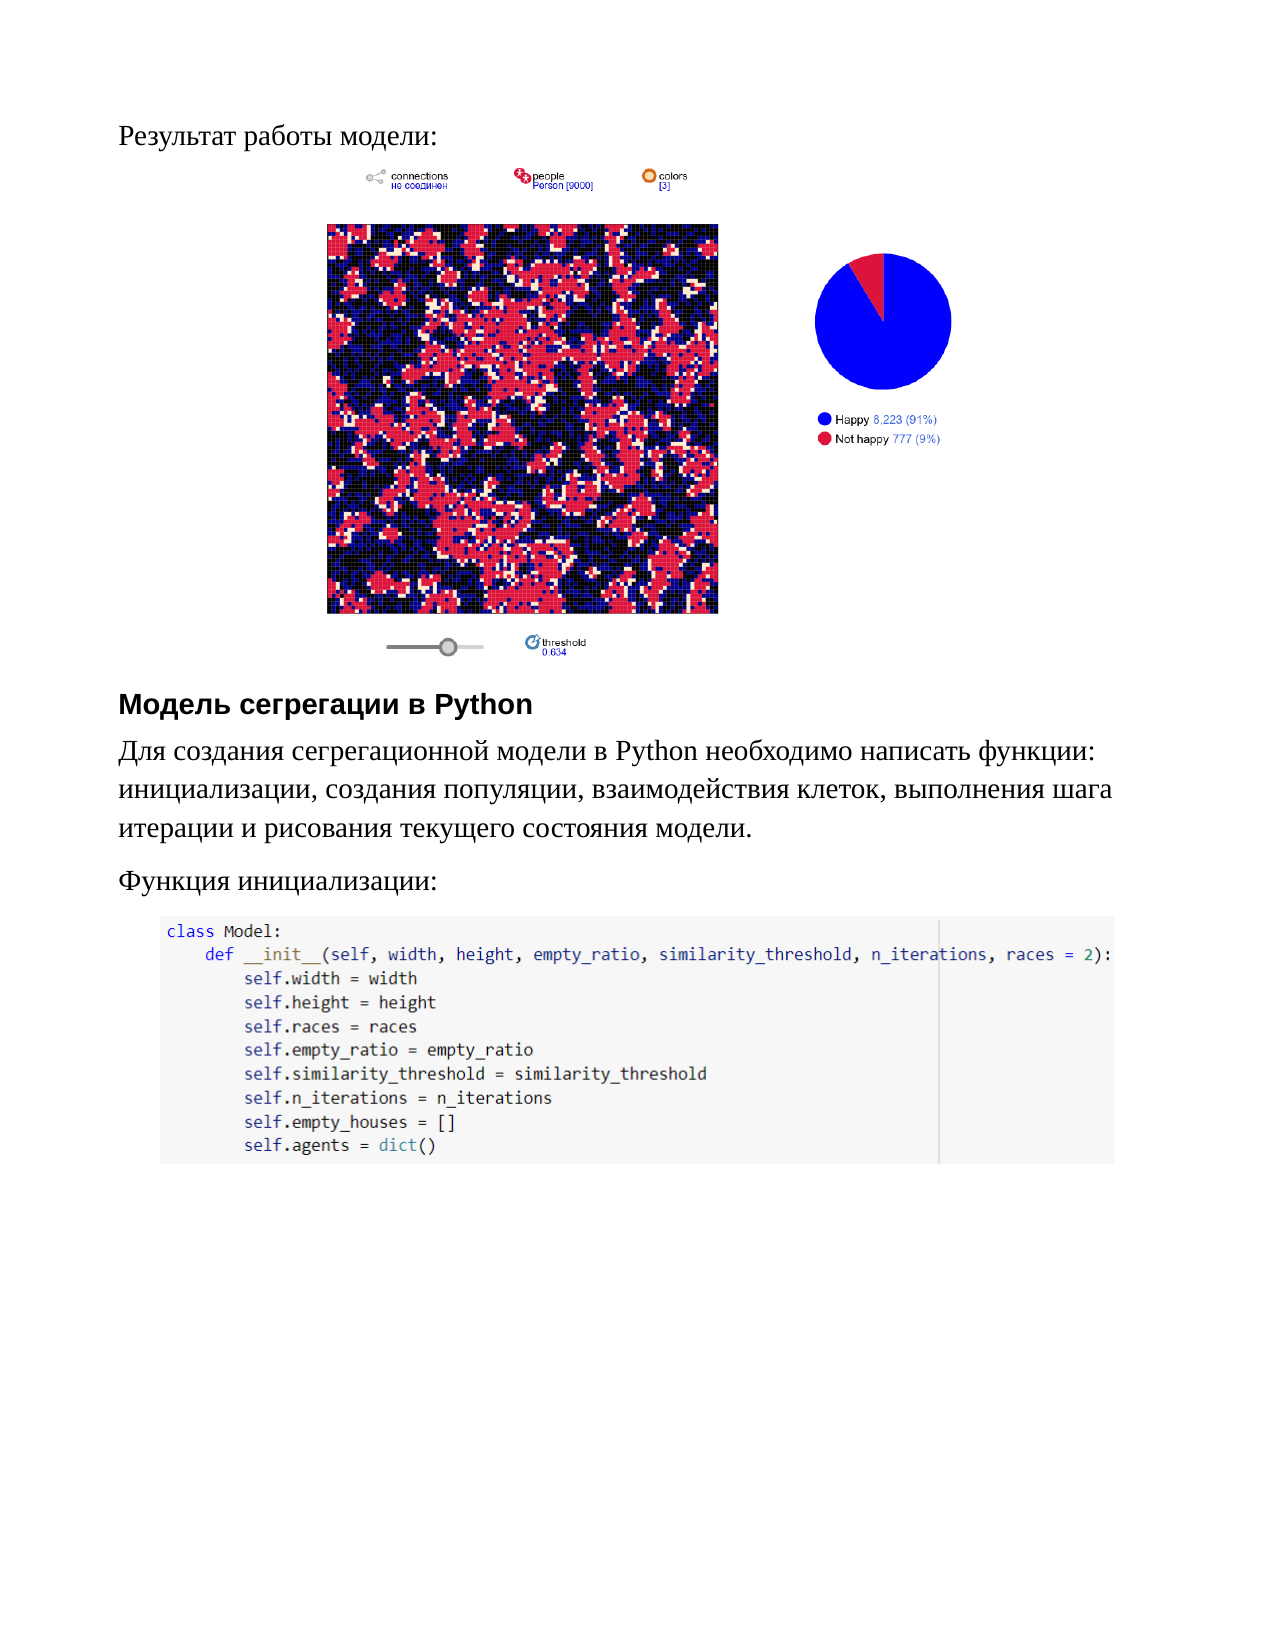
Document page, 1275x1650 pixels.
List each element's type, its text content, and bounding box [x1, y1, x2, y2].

text Для создания сегрегационной модели в Python необходимо написать функции: инициализации, создания популяции, взаимодействия клеток, выполнения шага итерации и рисования текущего состояния модели. [118, 733, 1157, 843]
subtitle Модель сегрегации в Python [118, 687, 1157, 720]
text Функция инициализации: [118, 863, 1157, 897]
text Результат работы модели: [118, 118, 1157, 152]
picture [316, 151, 959, 666]
picture [160, 916, 1115, 1164]
